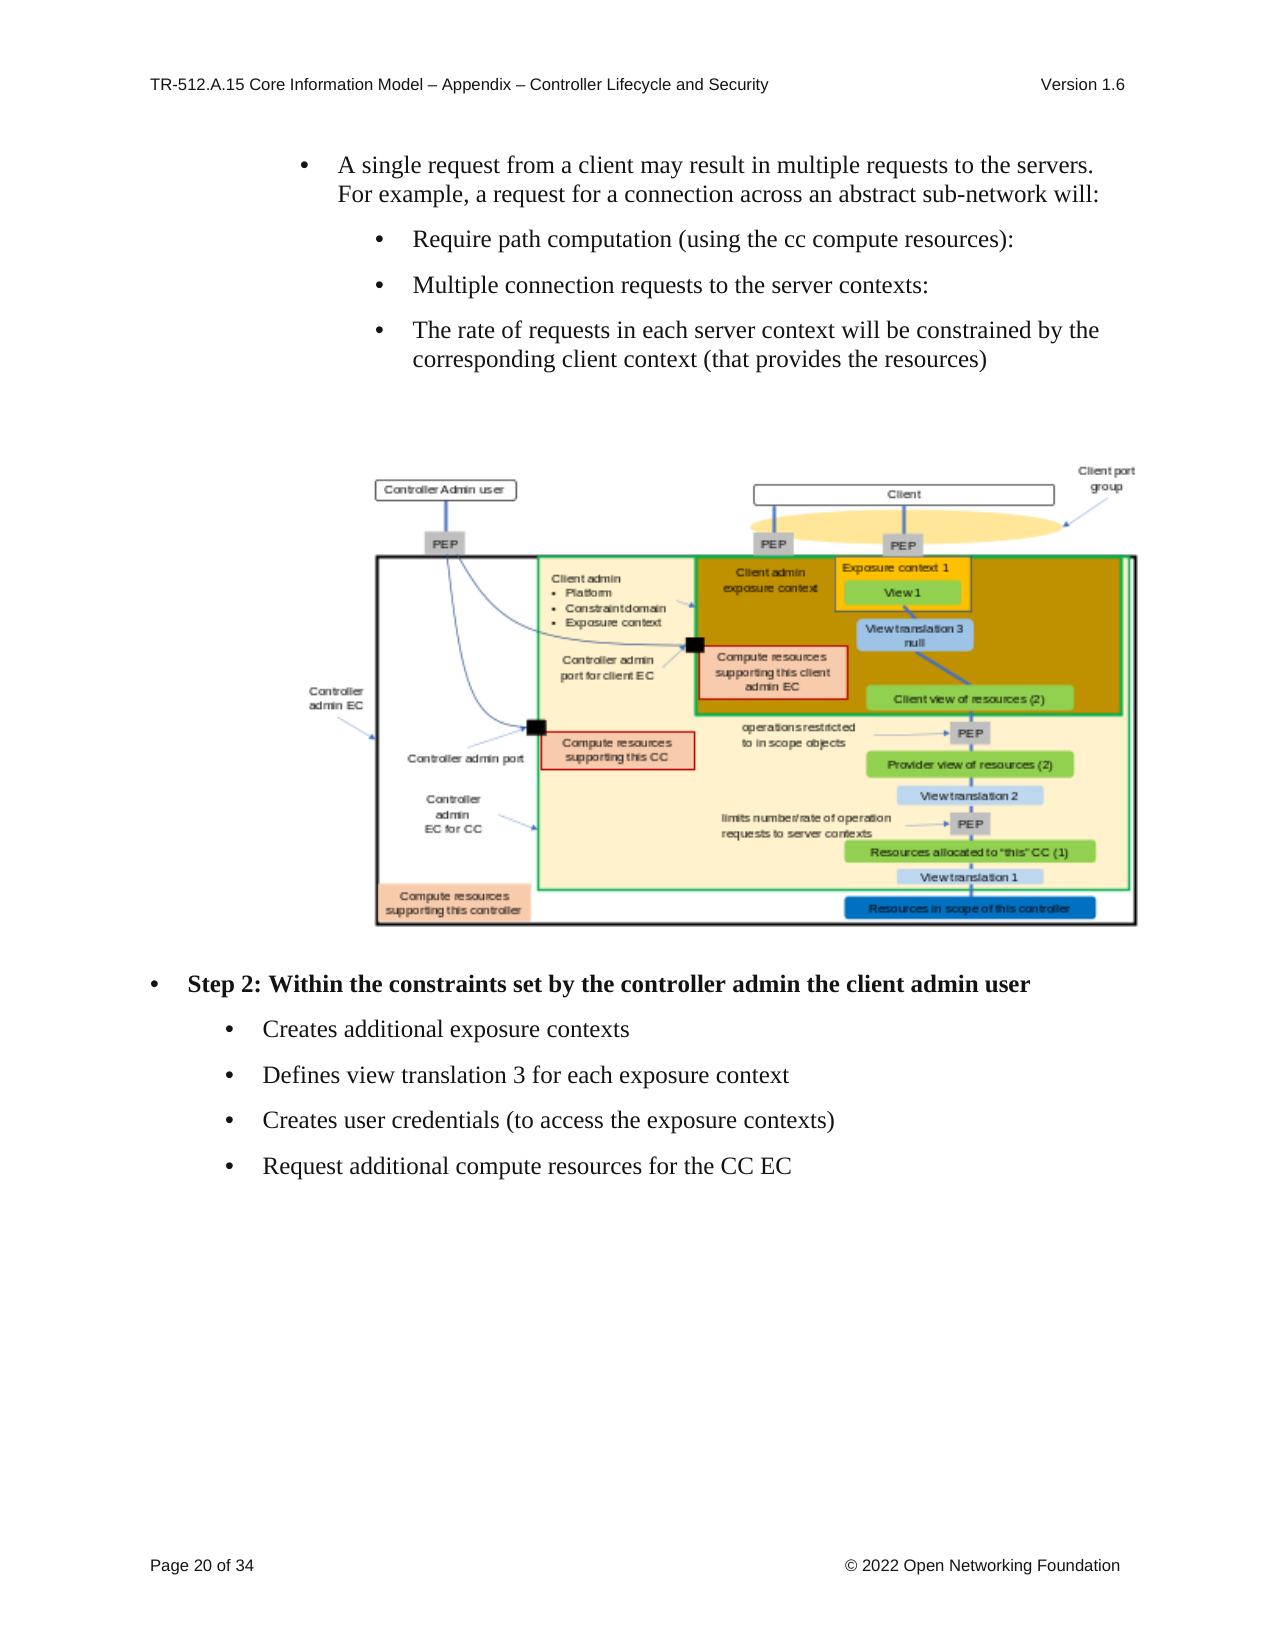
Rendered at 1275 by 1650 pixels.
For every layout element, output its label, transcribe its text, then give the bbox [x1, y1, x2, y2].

list Step 2: Within the constraints set by the controller admin the client admin user [150, 969, 1125, 998]
list Defines view translation 3 for each exposure context [225, 1060, 1125, 1089]
list A single request from a client may result in multiple requests to the servers. For example, a request for a connection across an abstract sub-network will: [300, 150, 1125, 208]
list Request additional compute resources for the CC EC [225, 1151, 1125, 1180]
list Require path computation (using the cc compute resources): [375, 224, 1125, 253]
list The rate of requests in each server context will be constrained by the corresponding client context (that provides the resources) [375, 315, 1125, 373]
list Creates user credentials (to access the exposure contexts) [225, 1105, 1125, 1134]
list Creates additional exposure contexts [225, 1014, 1125, 1043]
list Multiple connection requests to the server contexts: [375, 270, 1125, 299]
